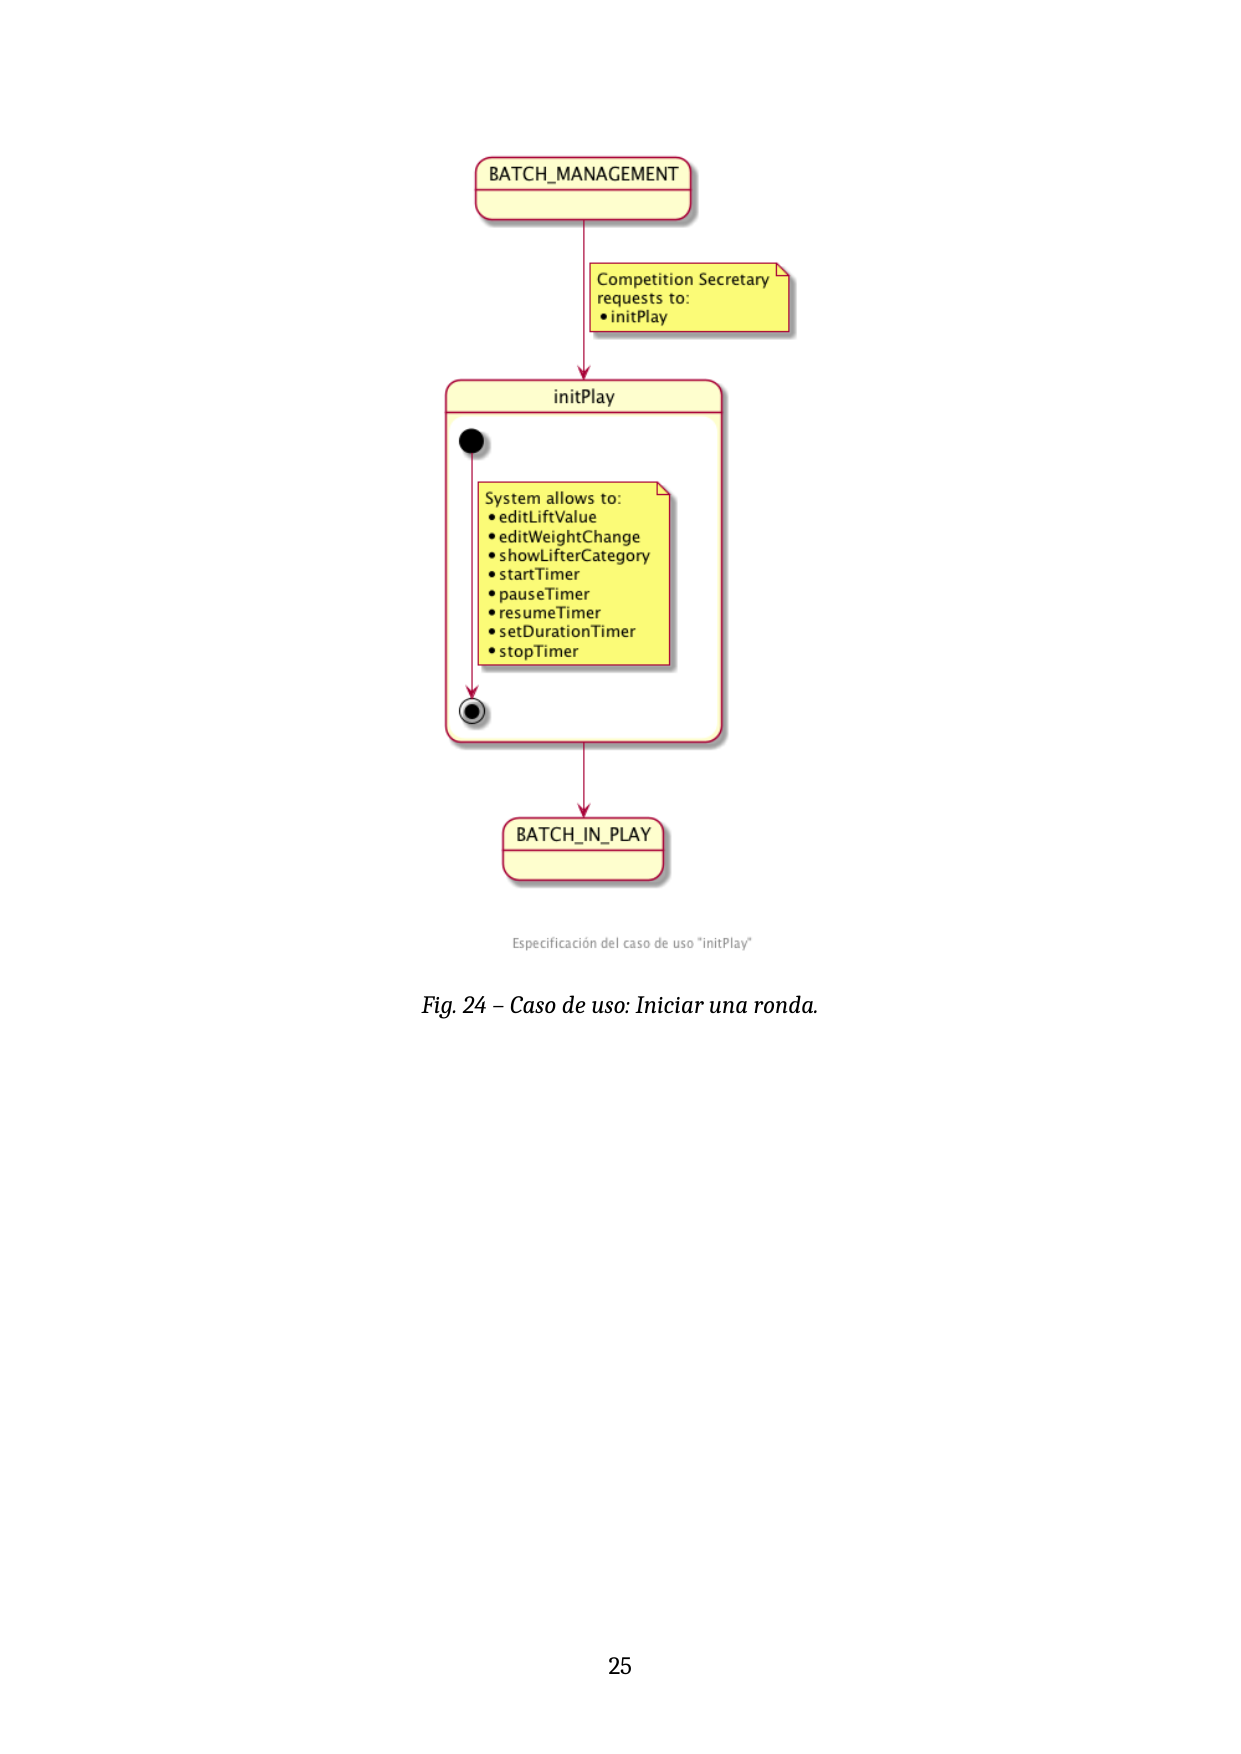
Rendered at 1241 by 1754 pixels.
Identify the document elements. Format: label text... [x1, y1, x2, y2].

picture [438, 147, 802, 963]
text Fig. 24 – Caso de uso: Iniciar una ronda. [177, 991, 1063, 1020]
